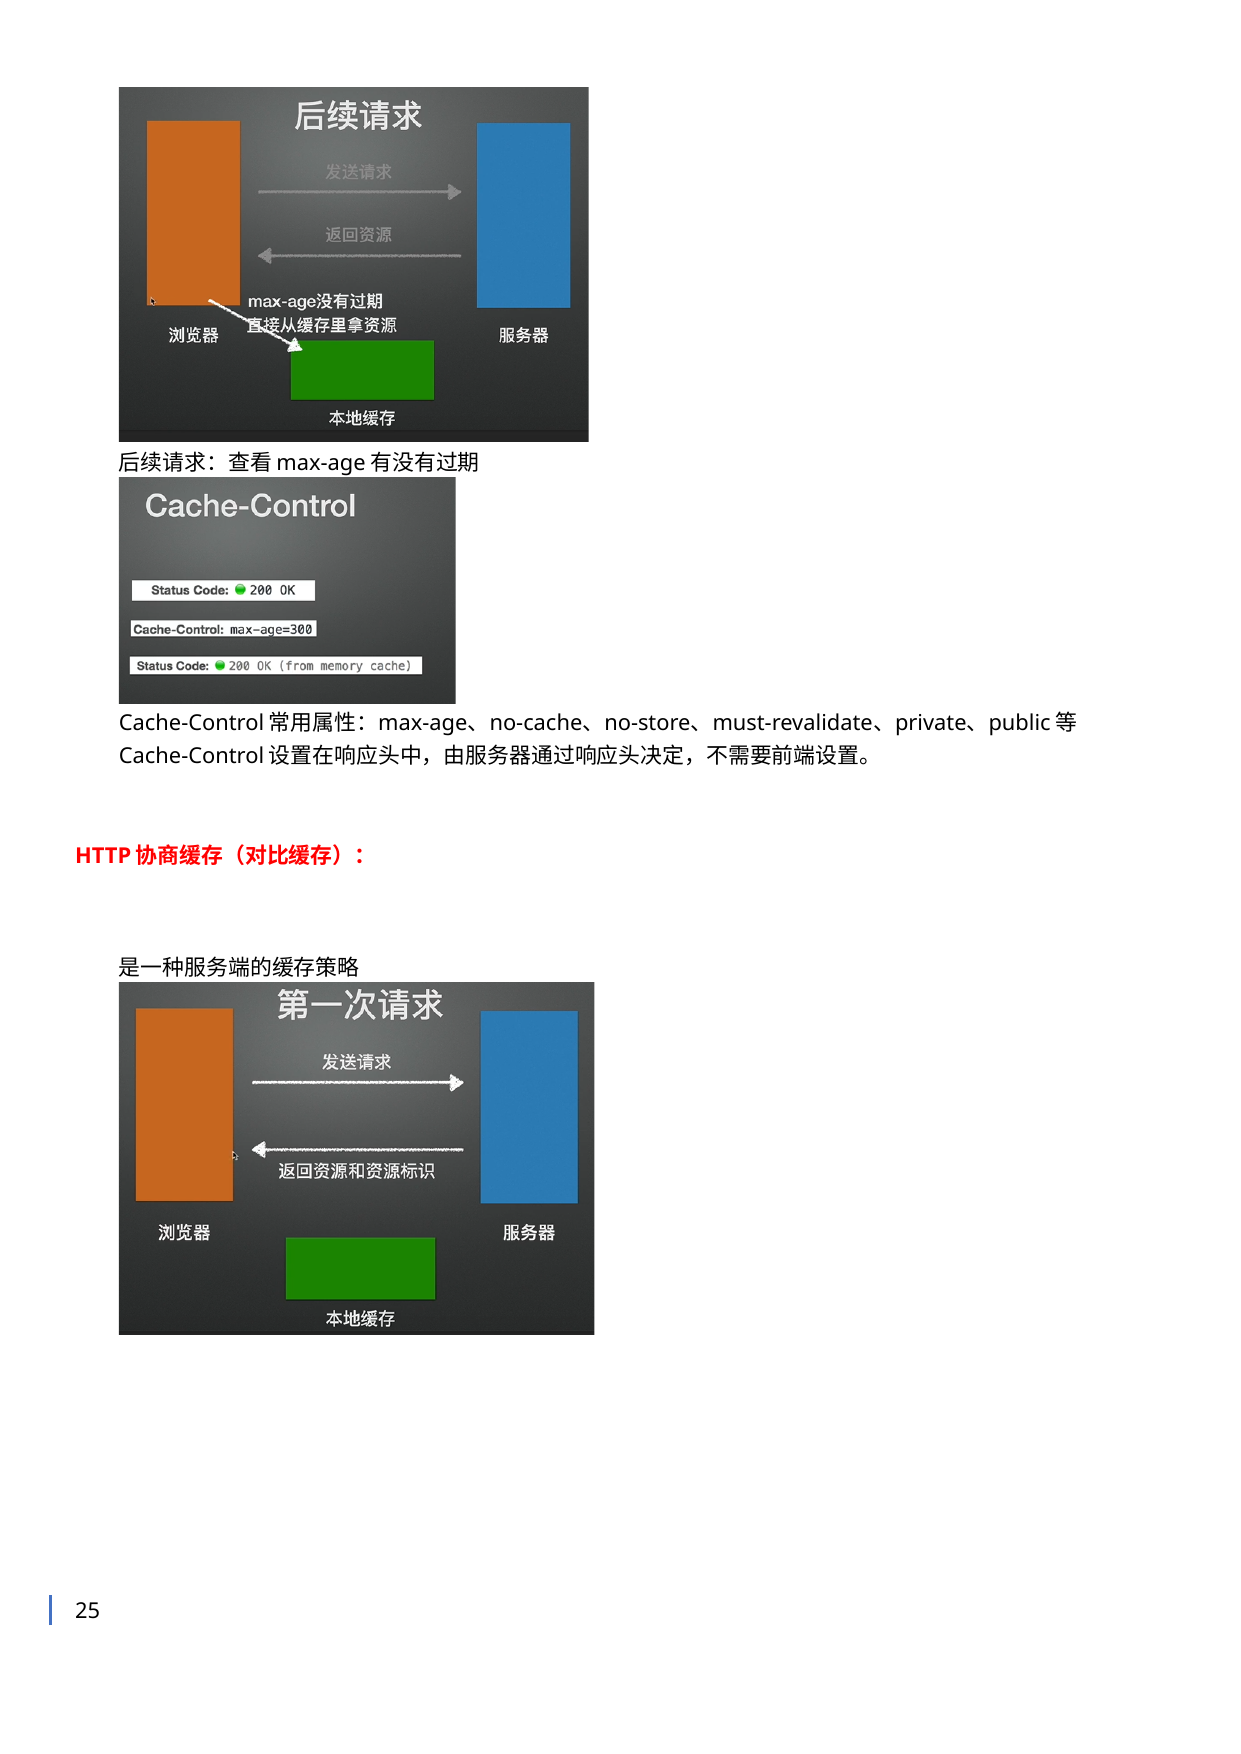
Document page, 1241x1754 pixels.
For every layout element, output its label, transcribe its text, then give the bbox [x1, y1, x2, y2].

text 是一种服务端的缓存策略 [119, 950, 1165, 982]
picture [118, 87, 589, 442]
picture [118, 982, 595, 1335]
text Cache-Control设置在响应头中，由服务器通过响应头决定，不需要前端设置。 [119, 738, 1165, 770]
text 后续请求：查看max-age有没有过期 [119, 445, 1165, 478]
subtitle HTTP协商缓存（对比缓存）： [75, 838, 1165, 871]
picture [118, 477, 456, 704]
text Cache-Control常用属性：max-age、no-cache、no-store、must-revalidate、private、public等 [119, 705, 1165, 738]
